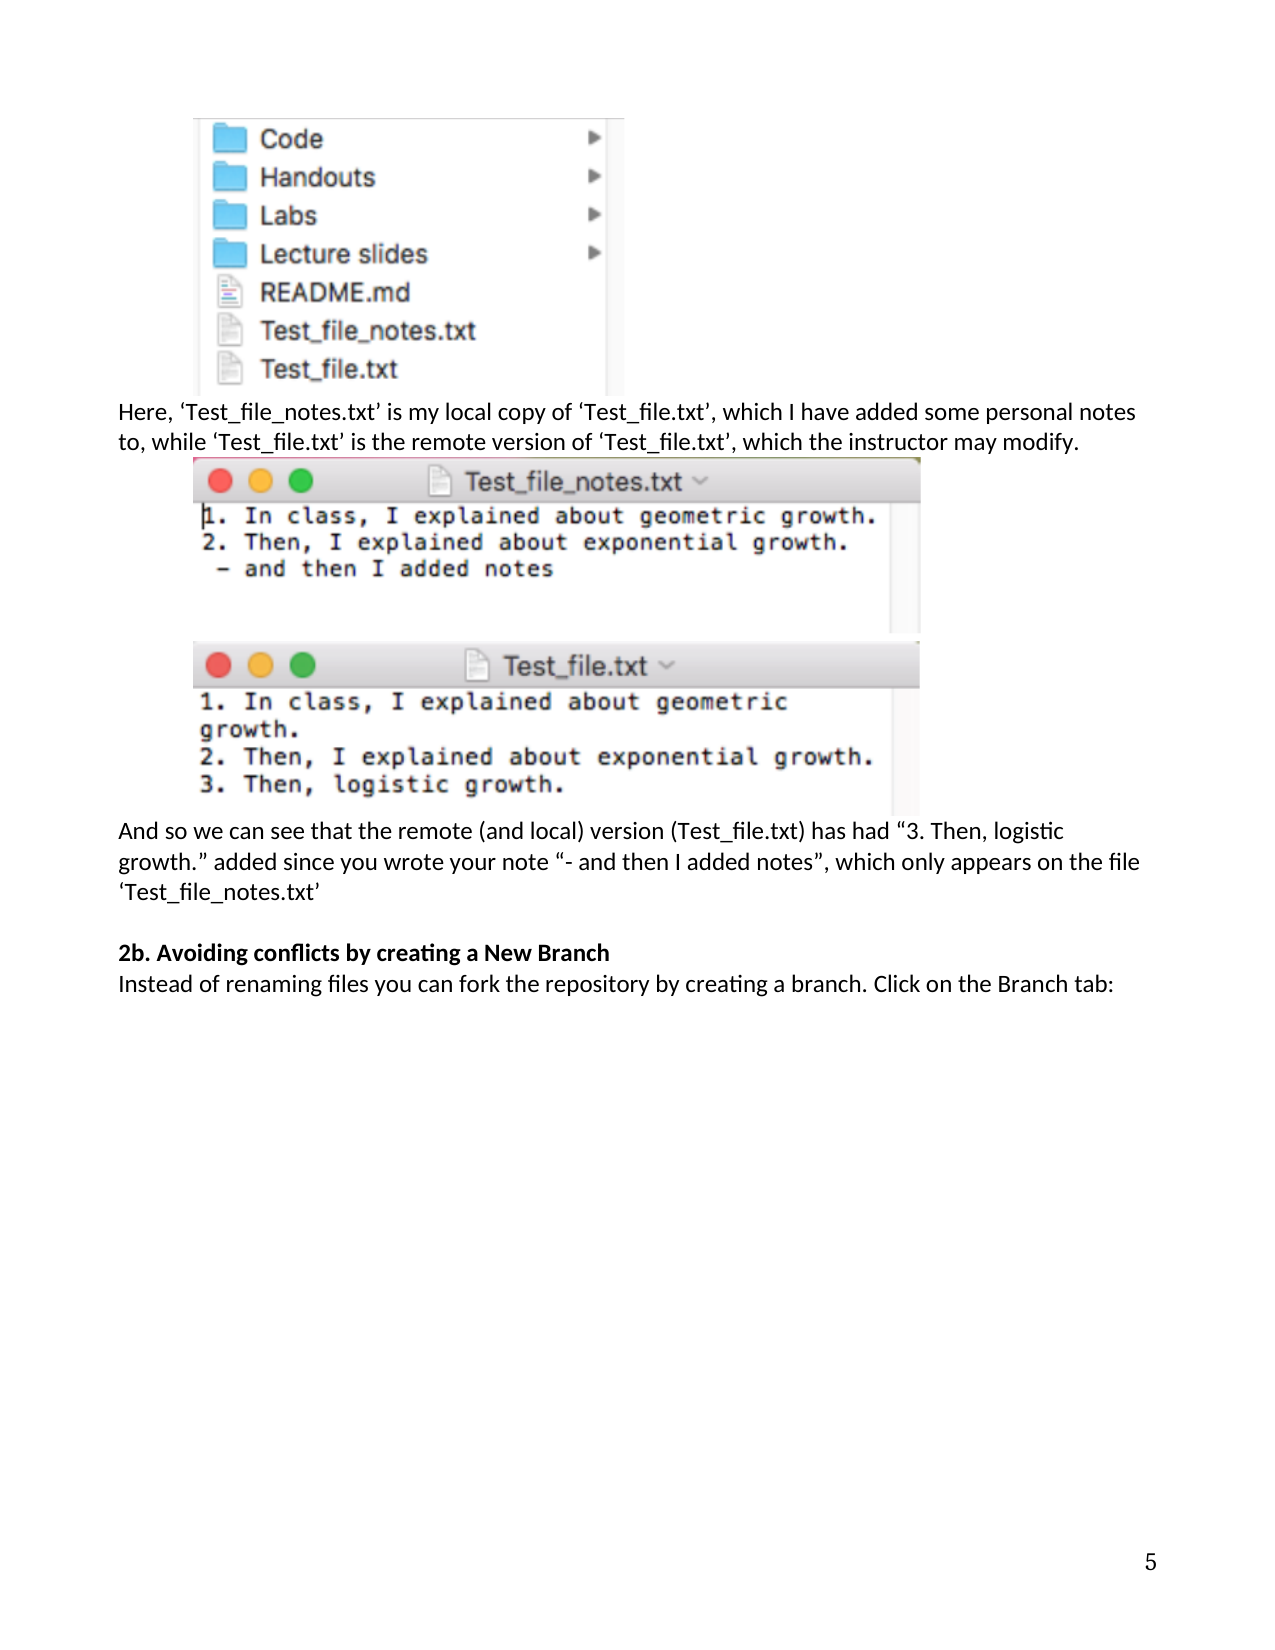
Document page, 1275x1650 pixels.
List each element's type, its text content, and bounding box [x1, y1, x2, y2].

text ‘Test_file_notes.txt’ [118, 876, 1157, 907]
text Instead of renaming files you can fork the repository by creating a branch. Click on the Branch tab: [118, 968, 1157, 998]
picture [193, 457, 927, 816]
text 2b. Avoiding conflicts by creating a New Branch [118, 937, 1157, 968]
text And so we can see that the remote (and local) version (Test_file.txt) has had “3. Then, logistic growth.” added since you wrote your note “- and then I added notes”, which only appears on the file [118, 815, 1157, 876]
text Here, ‘Test_file_notes.txt’ is my local copy of ‘Test_file.txt’, which I have added some personal notes to, while ‘Test_file.txt’ is the remote version of ‘Test_file.txt’, which the instructor may modify. [118, 396, 1157, 457]
picture [193, 118, 625, 396]
